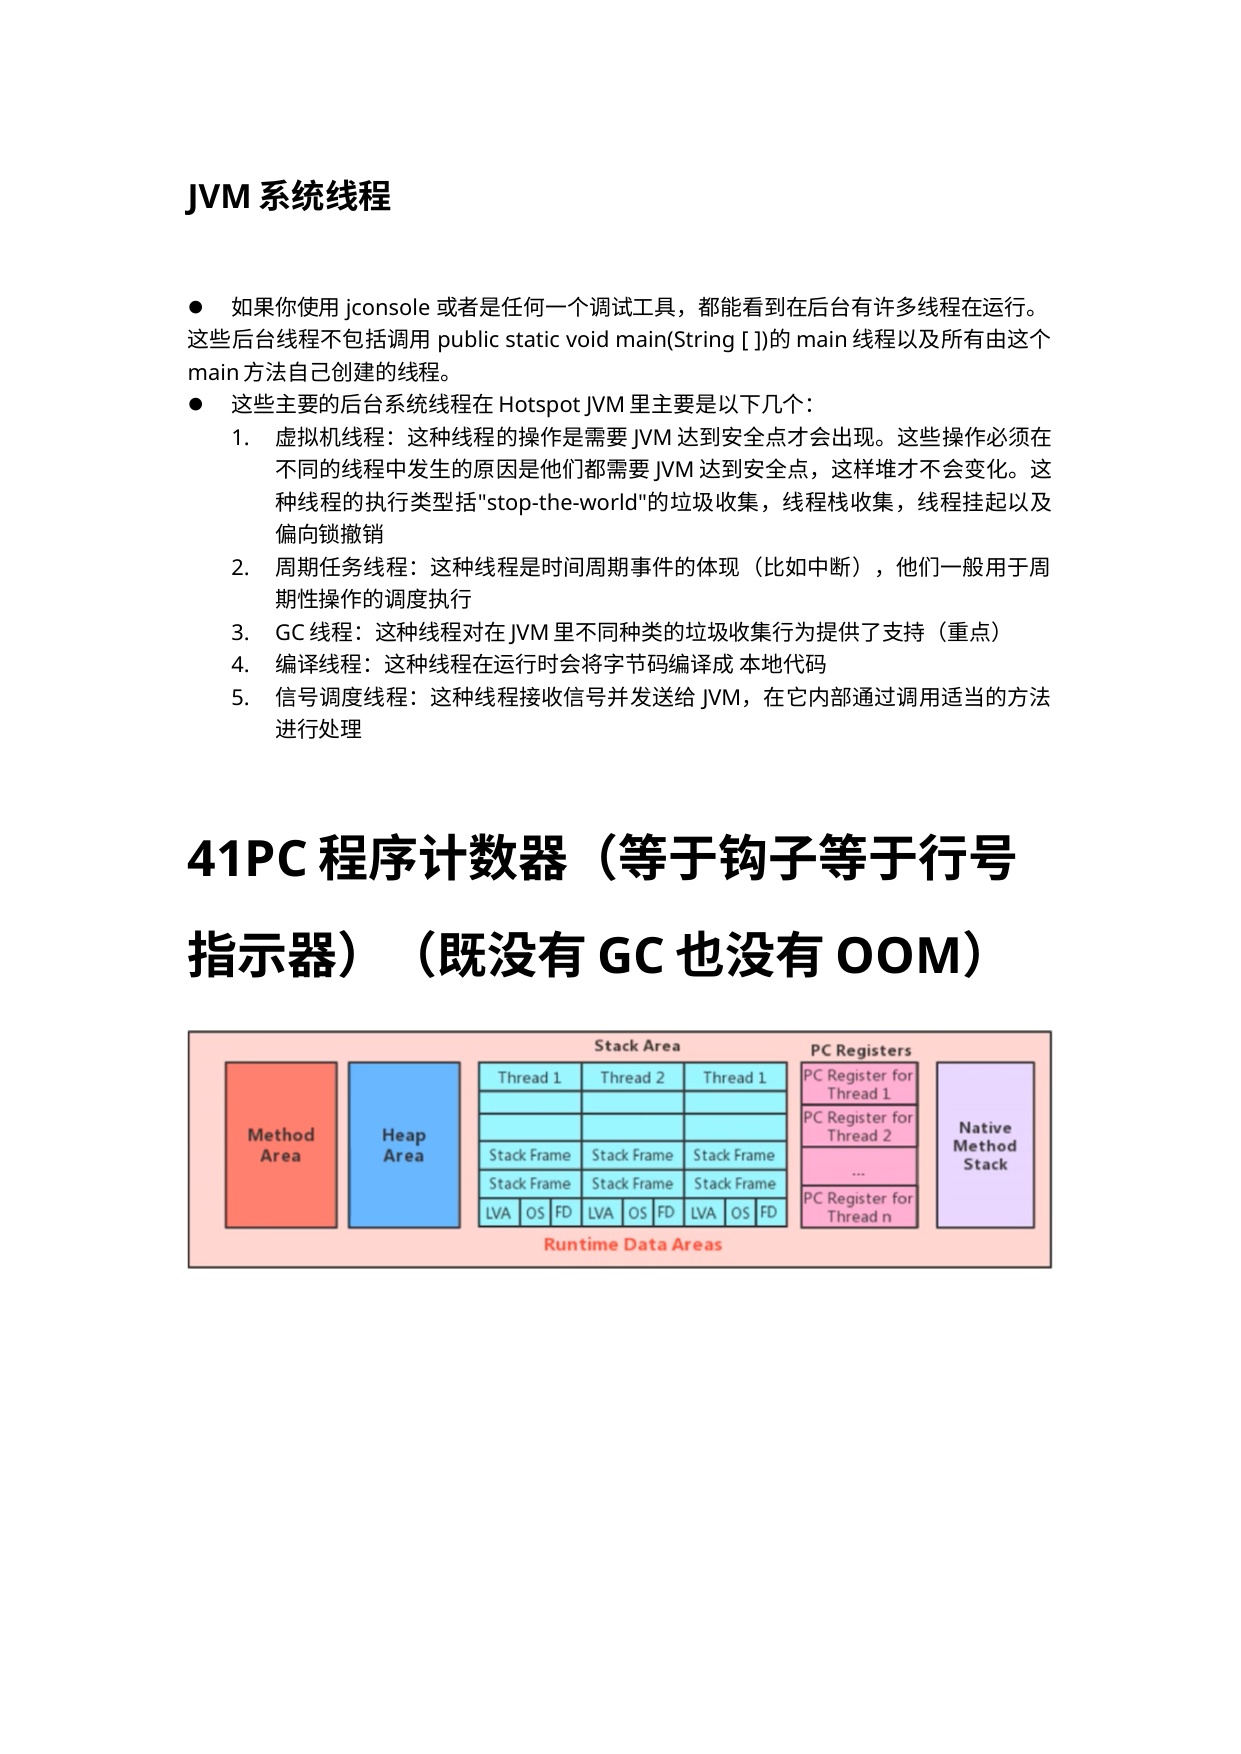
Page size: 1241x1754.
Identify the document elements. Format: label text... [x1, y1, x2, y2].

list 如果你使用 jconsole 或者是任何一个调试工具，都能看到在后台有许多线程在运行。 [187, 289, 1053, 322]
text 这些后台线程不包括调用public static void main(String [ ])的main线程以及所有由这个main方法自己创建的线程。 [187, 322, 1053, 387]
list 信号调度线程：这种线程接收信号并发送给JVM，在它内部通过调用适当的方法进行处理 [231, 679, 1053, 744]
list 虚拟机线程：这种线程的操作是需要JVM达到安全点才会出现。这些操作必须在不同的线程中发生的原因是他们都需要JVM达到安全点，这样堆才不会变化。这种线程的执行类型括"stop-the-world"的垃圾收集，线程栈收集，线程挂起以及偏向锁撤销 [231, 419, 1053, 549]
list GC线程：这种线程对在JVM里不同种类的垃圾收集行为提供了支持（重点） [231, 614, 1053, 647]
picture [187, 1030, 1053, 1269]
subtitle JVM系统线程 [187, 162, 1053, 227]
list 这些主要的后台系统线程在Hotspot JVM里主要是以下几个： [187, 387, 1053, 419]
list 周期任务线程：这种线程是时间周期事件的体现（比如中断），他们一般用于周期性操作的调度执行 [231, 549, 1053, 614]
subtitle 41PC程序计数器（等于钩子等于行号指示器）（既没有GC也没有OOM） [187, 806, 1053, 1001]
list 编译线程：这种线程在运行时会将字节码编译成 本地代码 [231, 647, 1053, 679]
